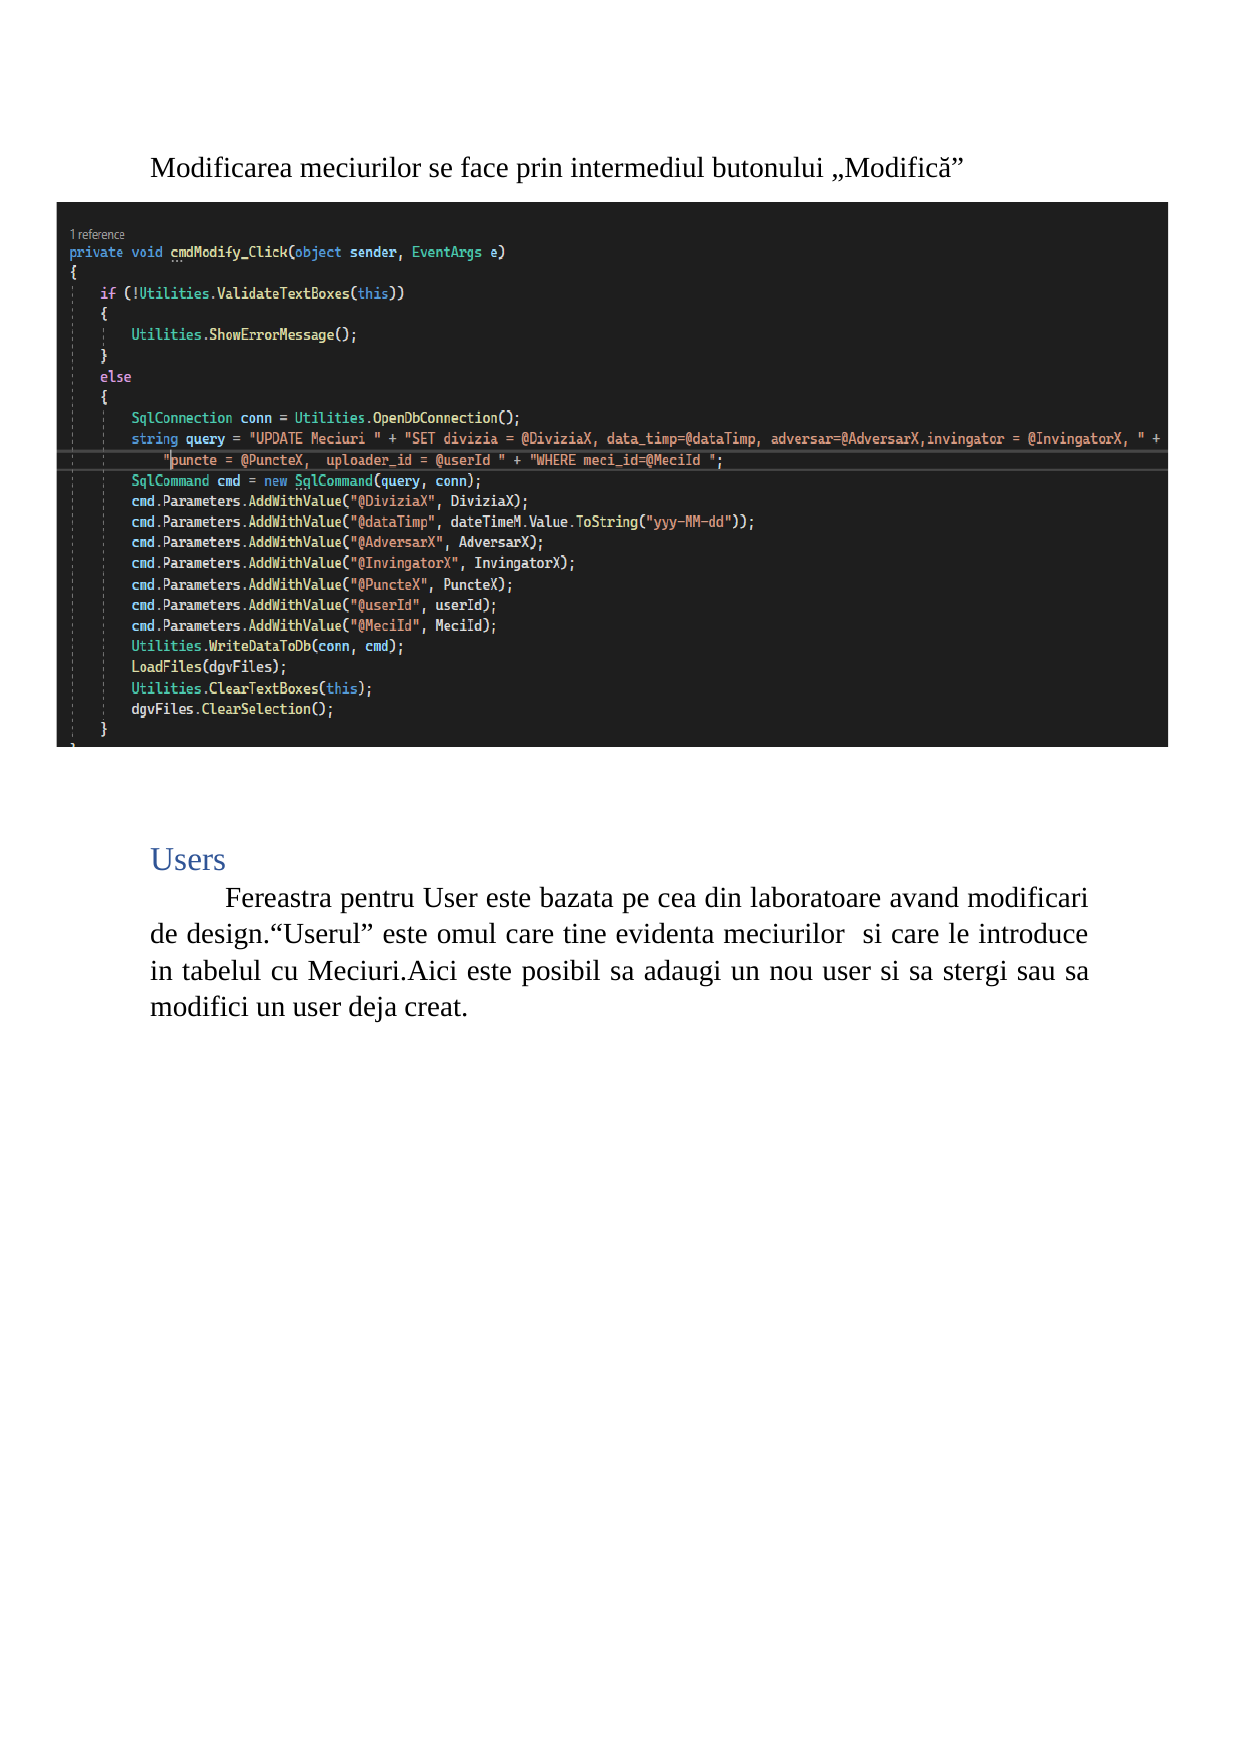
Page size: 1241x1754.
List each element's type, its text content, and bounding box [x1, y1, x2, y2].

subtitle Users [150, 839, 1090, 877]
text Fereastra pentru User este bazata pe cea din laboratoare avand modificari de design.“Userul” este omul care tine evidenta meciurilor si care le introduce in tabelul cu Meciuri.Aici este posibil sa adaugi un nou user si sa stergi sau sa modifici un user deja creat. [150, 881, 1090, 1022]
picture [55, 202, 1168, 746]
text Modificarea meciurilor se face prin intermediul butonului „Modifică” [150, 150, 1090, 183]
